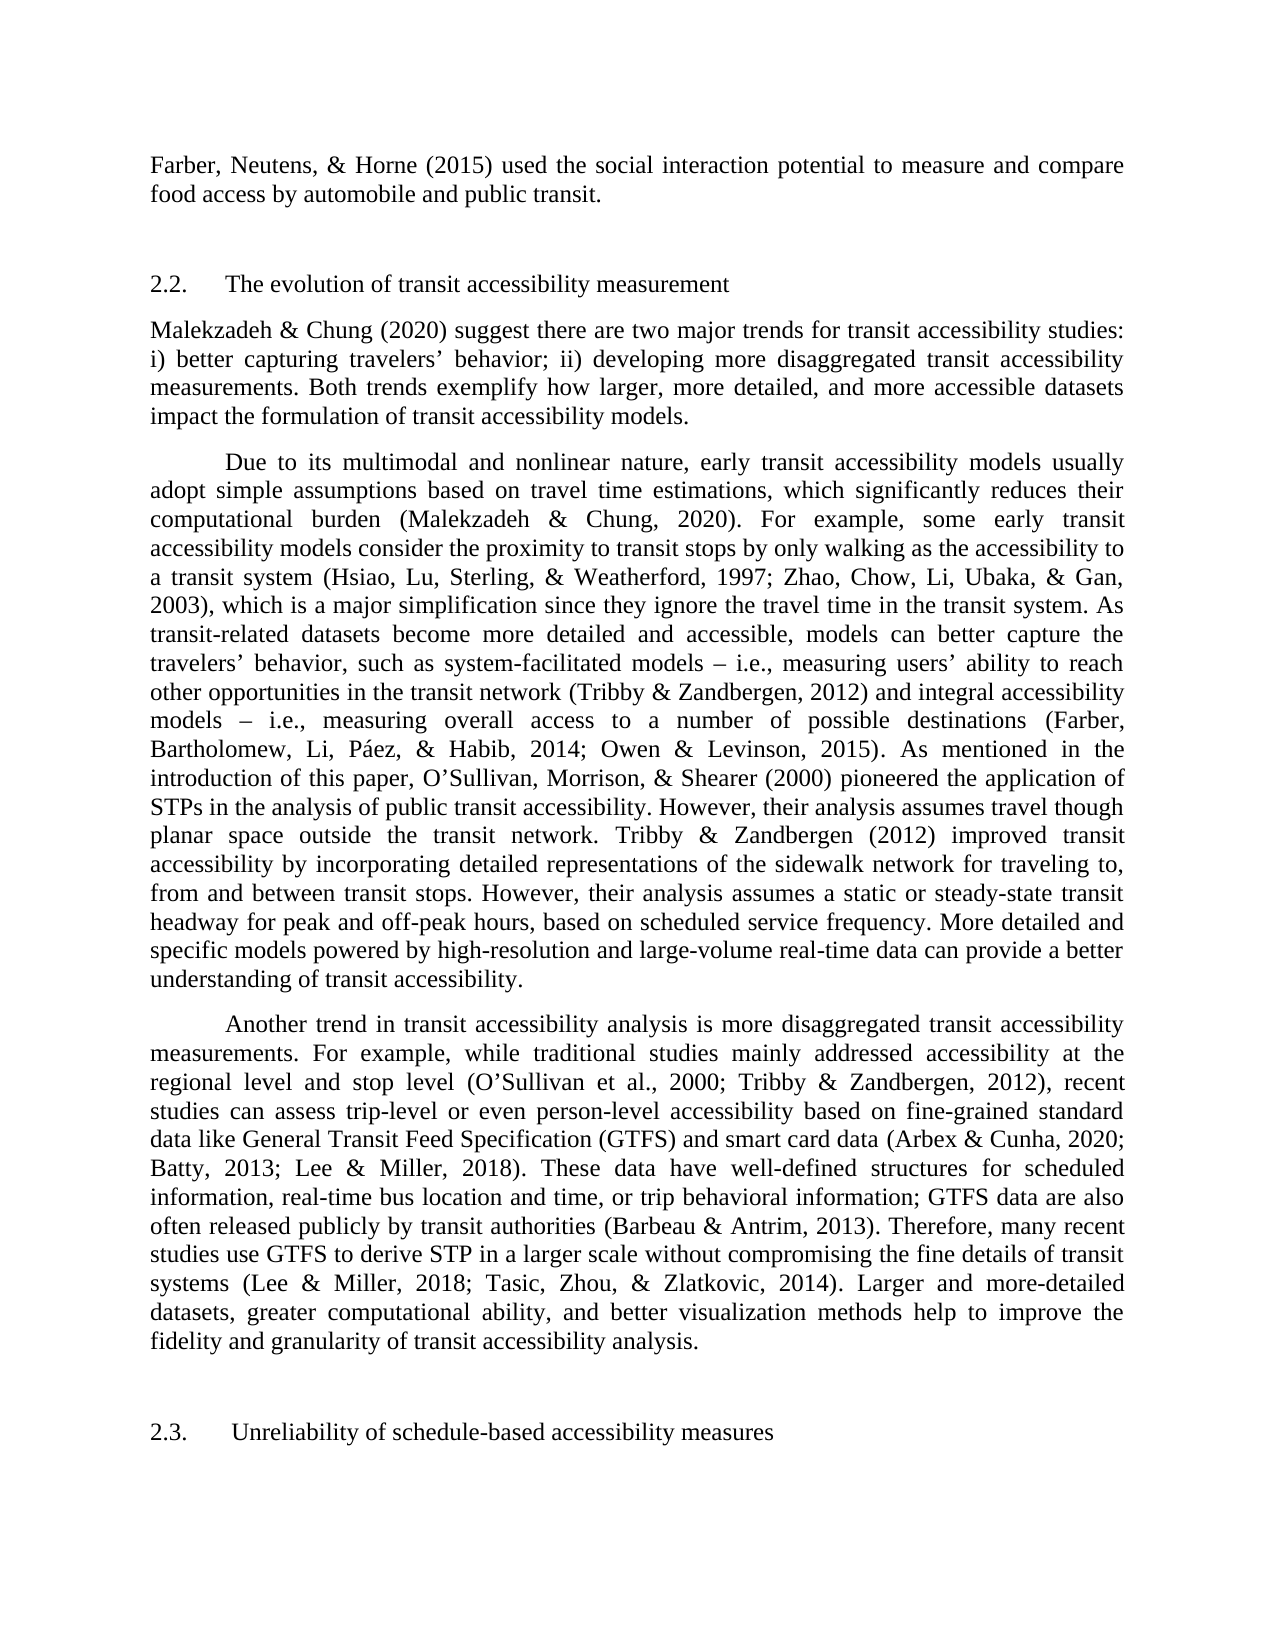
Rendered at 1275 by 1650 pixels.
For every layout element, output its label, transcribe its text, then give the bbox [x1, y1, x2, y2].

text Due to its multimodal and nonlinear nature, early transit accessibility models usually adopt simple assumptions based on travel time estimations, which significantly reduces their computational burden (Malekzadeh & Chung, 2020). For example, some early transit accessibility models consider the proximity to transit stops by only walking as the accessibility to a transit system (Hsiao, Lu, Sterling, & Weatherford, 1997; Zhao, Chow, Li, Ubaka, & Gan, 2003), which is a major simplification since they ignore the travel time in the transit system. As transit-related datasets become more detailed and accessible, models can better capture the travelers’ behavior, such as system-facilitated models – i.e., measuring users’ ability to reach other opportunities in the transit network (Tribby & Zandbergen, 2012) and integral accessibility models – i.e., measuring overall access to a number of possible destinations (Farber, Bartholomew, Li, Páez, & Habib, 2014; Owen & Levinson, 2015). As mentioned in the introduction of this paper, O’Sullivan, Morrison, & Shearer (2000) pioneered the application of STPs in the analysis of public transit accessibility. However, their analysis assumes travel though planar space outside the transit network. Tribby & Zandbergen (2012) improved transit accessibility by incorporating detailed representations of the sidewalk network for traveling to, from and between transit stops. However, their analysis assumes a static or steady-state transit headway for peak and off-peak hours, based on scheduled service frequency. More detailed and specific models powered by high-resolution and large-volume real-time data can provide a better understanding of transit accessibility. [150, 447, 1125, 993]
text Malekzadeh & Chung (2020) suggest there are two major trends for transit accessibility studies: i) better capturing travelers’ behavior; ii) developing more disaggregated transit accessibility measurements. Both trends exemplify how larger, more detailed, and more accessible datasets impact the formulation of transit accessibility models. [150, 315, 1125, 430]
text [150, 150, 1125, 207]
list Unreliability of schedule-based accessibility measures [150, 1417, 1125, 1445]
list The evolution of transit accessibility measurement [150, 269, 1125, 298]
text Another trend in transit accessibility analysis is more disaggregated transit accessibility measurements. For example, while traditional studies mainly addressed accessibility at the regional level and stop level (O’Sullivan et al., 2000; Tribby & Zandbergen, 2012), recent studies can assess trip-level or even person-level accessibility based on fine-grained standard data like General Transit Feed Specification (GTFS) and smart card data (Arbex & Cunha, 2020; Batty, 2013; Lee & Miller, 2018). These data have well-defined structures for scheduled information, real-time bus location and time, or trip behavioral information; GTFS data are also often released publicly by transit authorities (Barbeau & Antrim, 2013). Therefore, many recent studies use GTFS to derive STP in a larger scale without compromising the fine details of transit systems (Lee & Miller, 2018; Tasic, Zhou, & Zlatkovic, 2014). Larger and more-detailed datasets, greater computational ability, and better visualization methods help to improve the fidelity and granularity of transit accessibility analysis. [150, 1009, 1125, 1354]
